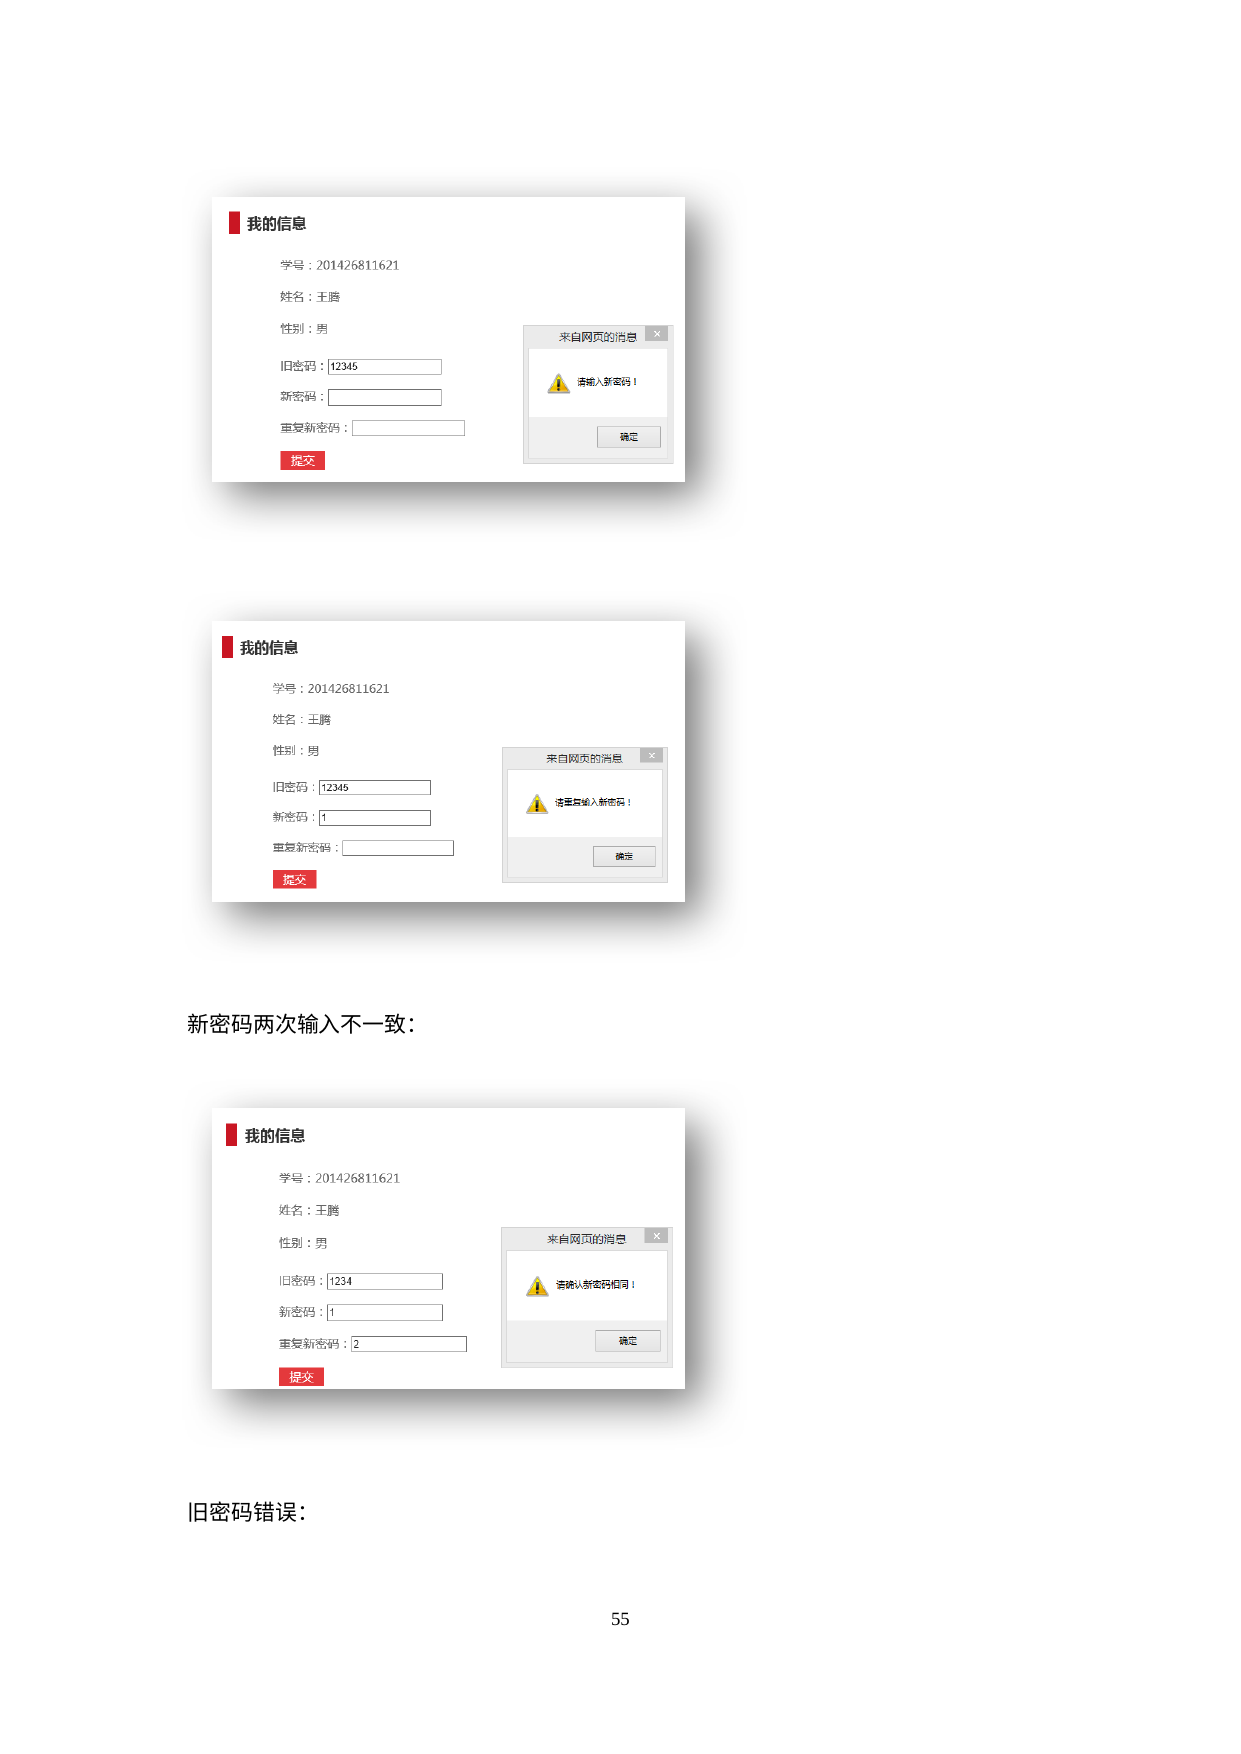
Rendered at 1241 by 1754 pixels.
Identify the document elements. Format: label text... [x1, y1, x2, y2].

picture [212, 197, 685, 482]
picture [212, 1108, 685, 1389]
text 新密码两次输入不一致： [187, 1007, 1053, 1039]
picture [212, 621, 685, 902]
text 旧密码错误： [187, 1494, 1053, 1527]
